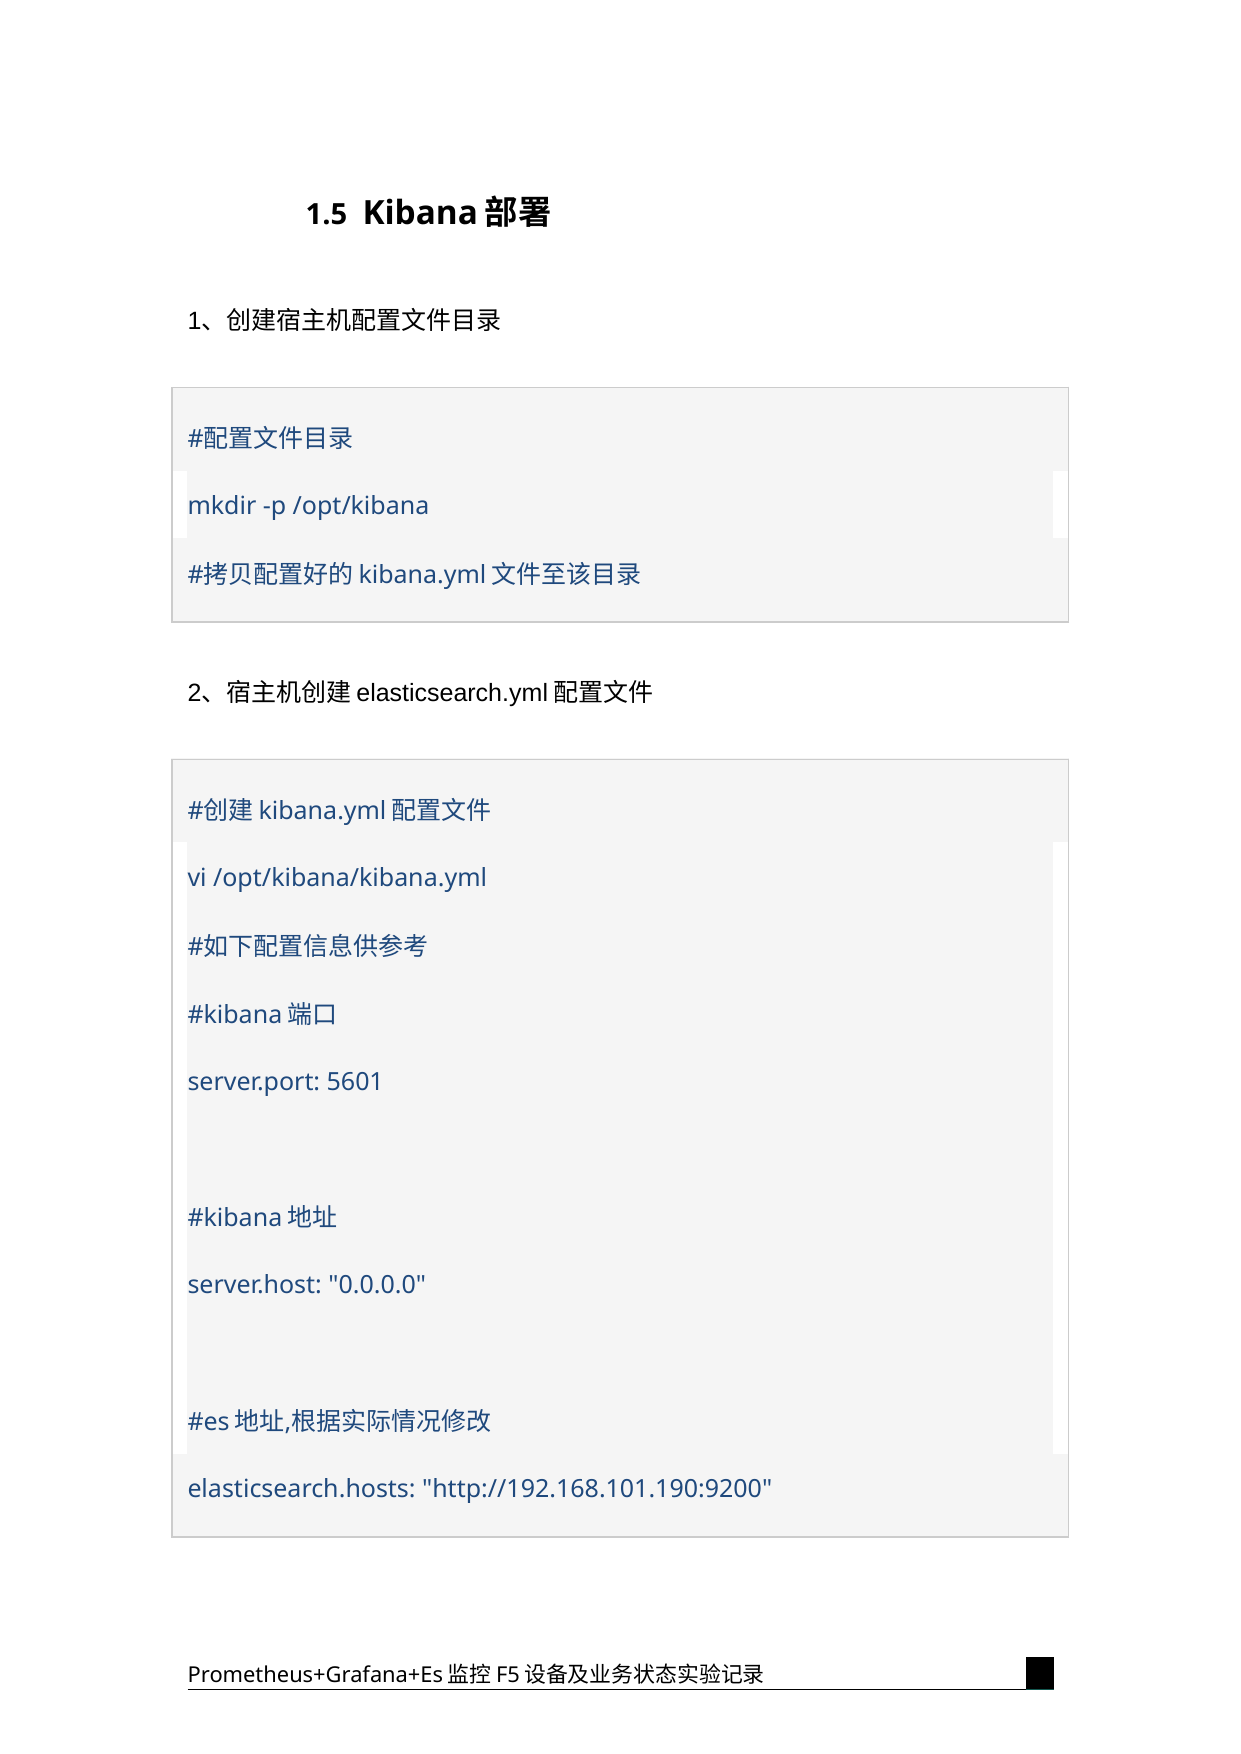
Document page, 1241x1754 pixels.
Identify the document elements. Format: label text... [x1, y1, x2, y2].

text 1、创建宿主机配置文件目录 [187, 285, 1053, 353]
text #创建kibana.yml配置文件 [173, 760, 1068, 842]
text #拷贝配置好的kibana.yml文件至该目录 [173, 522, 1068, 621]
text #kibana端口 [187, 978, 1053, 1046]
text server.host: "0.0.0.0" [187, 1250, 1053, 1318]
text server.port: 5601 [187, 1046, 1053, 1114]
text mkdir -p /opt/kibana [187, 471, 1053, 522]
text #如下配置信息供参考 [187, 910, 1053, 978]
text #配置文件目录 [173, 388, 1068, 471]
text #kibana地址 [187, 1182, 1053, 1250]
text elasticsearch.hosts: "http://192.168.101.190:9200" [173, 1438, 1068, 1536]
subtitle Kibana部署 [305, 176, 1053, 244]
text #es地址,根据实际情况修改 [187, 1386, 1053, 1438]
text vi /opt/kibana/kibana.yml [187, 842, 1053, 910]
list 2、宿主机创建elasticsearch.yml配置文件 [187, 657, 1053, 724]
